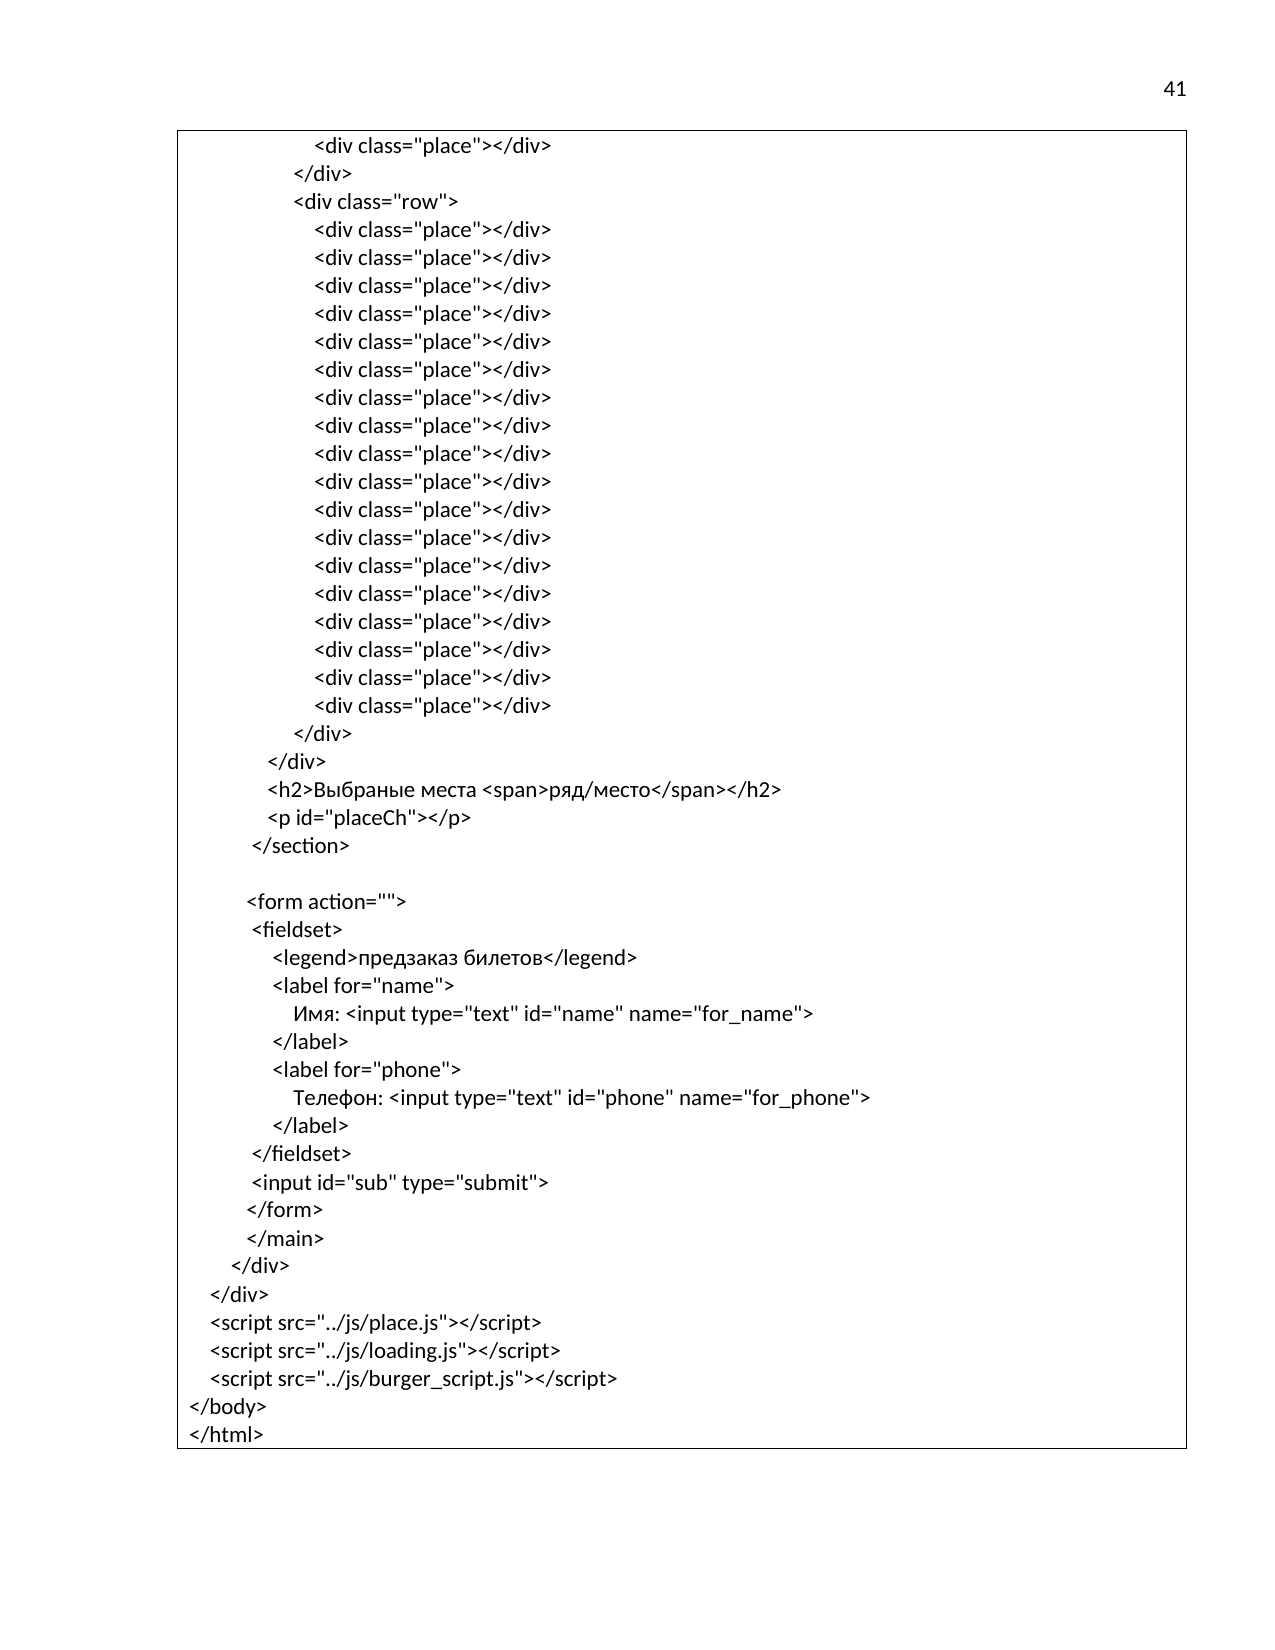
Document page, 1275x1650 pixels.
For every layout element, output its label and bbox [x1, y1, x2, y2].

table_header [178, 131, 1186, 1448]
